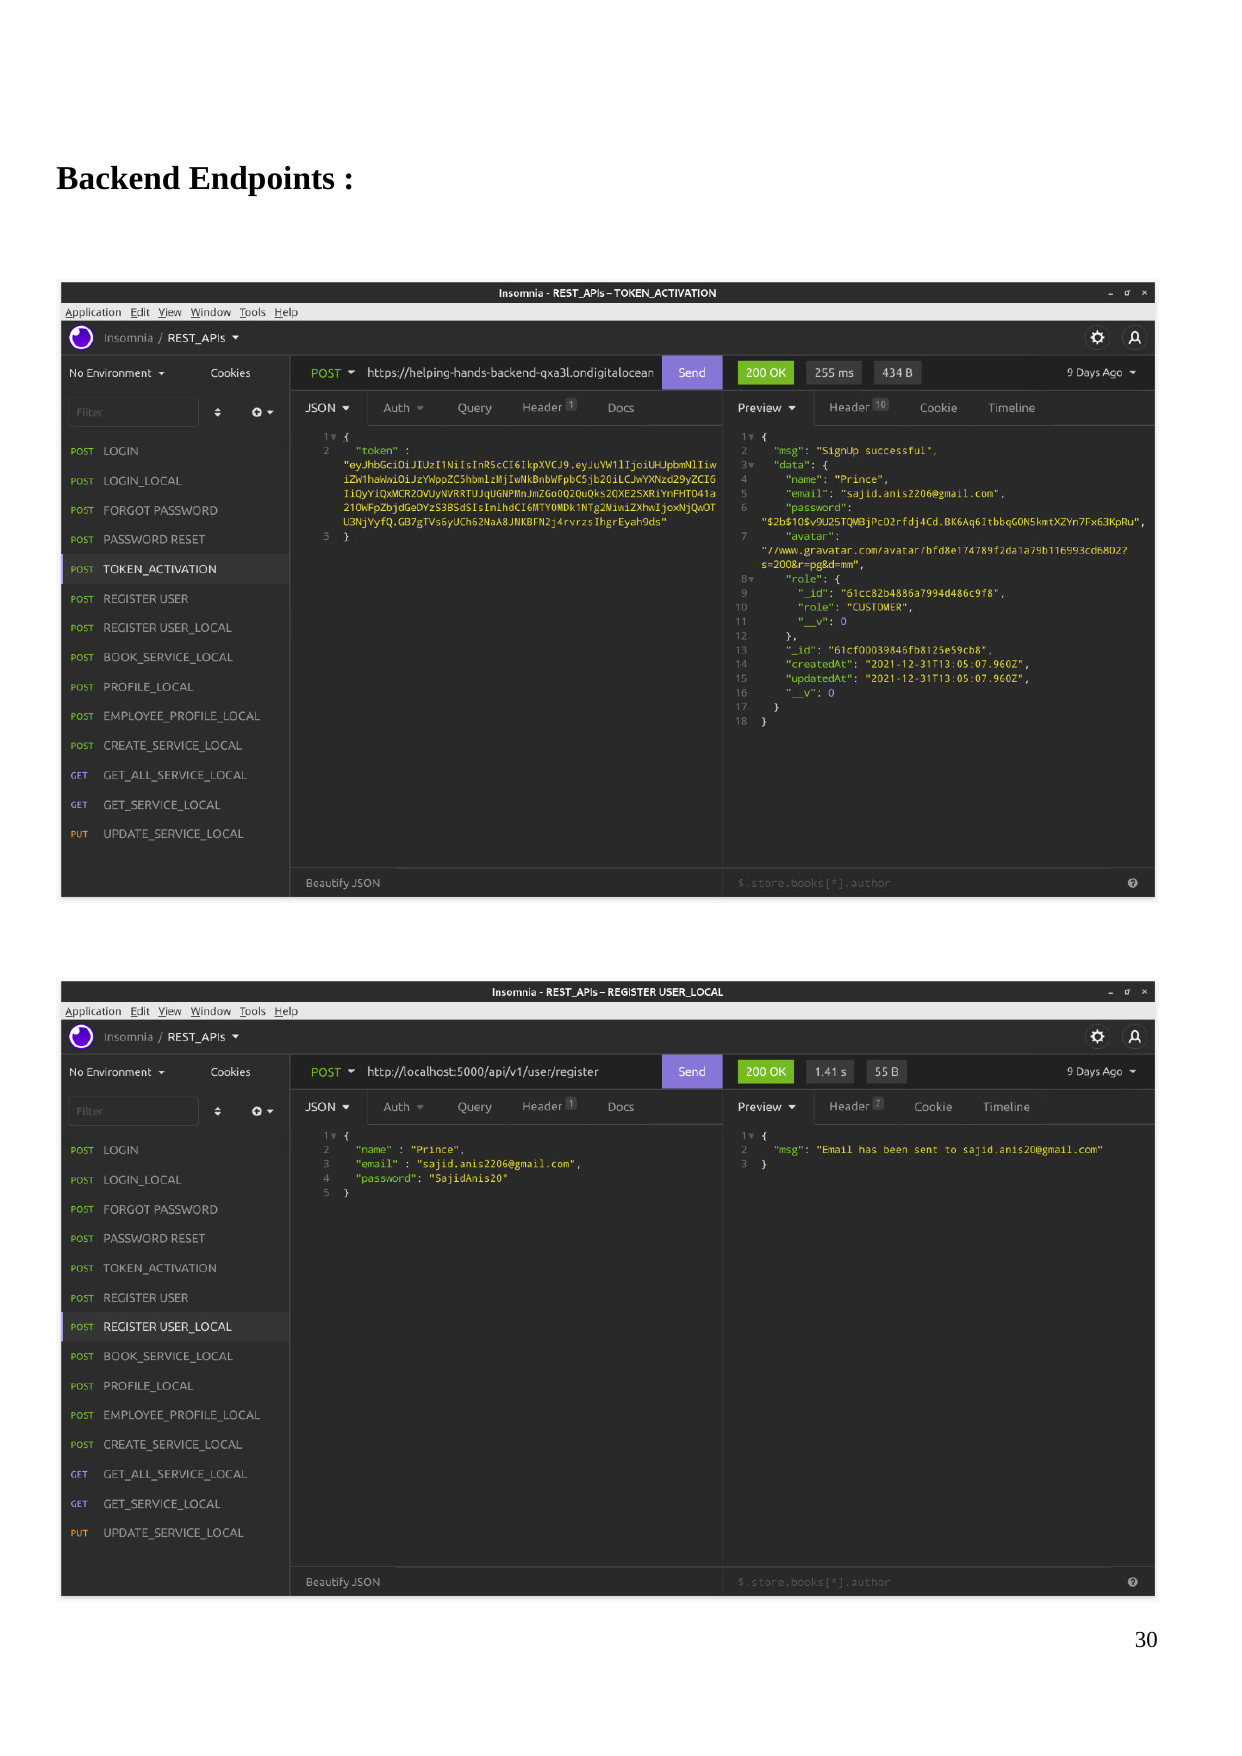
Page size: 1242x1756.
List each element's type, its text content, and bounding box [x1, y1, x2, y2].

picture [56, 978, 1159, 1602]
text Backend Endpoints : [56, 158, 1158, 197]
picture [56, 279, 1159, 903]
